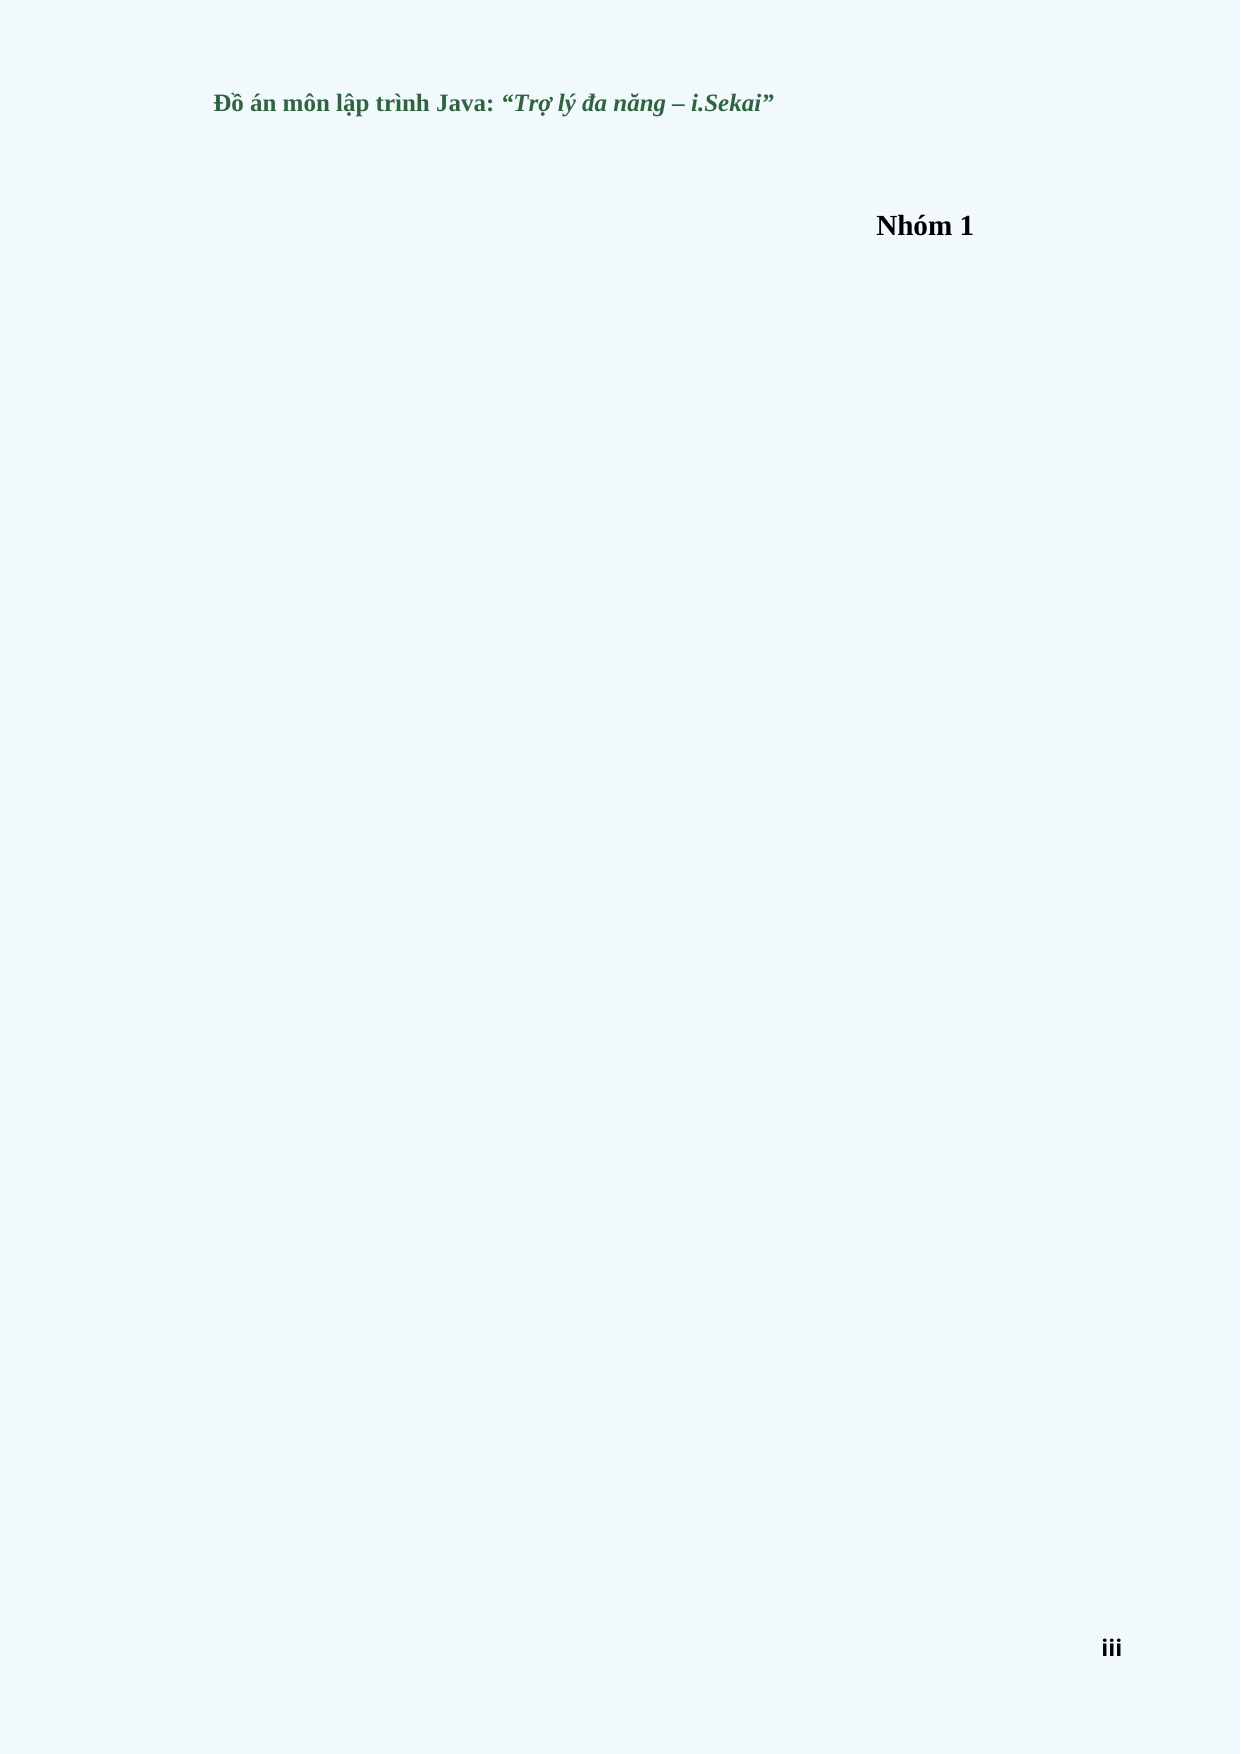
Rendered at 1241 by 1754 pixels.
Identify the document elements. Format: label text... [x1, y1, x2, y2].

text Nhóm 1 [177, 208, 974, 242]
